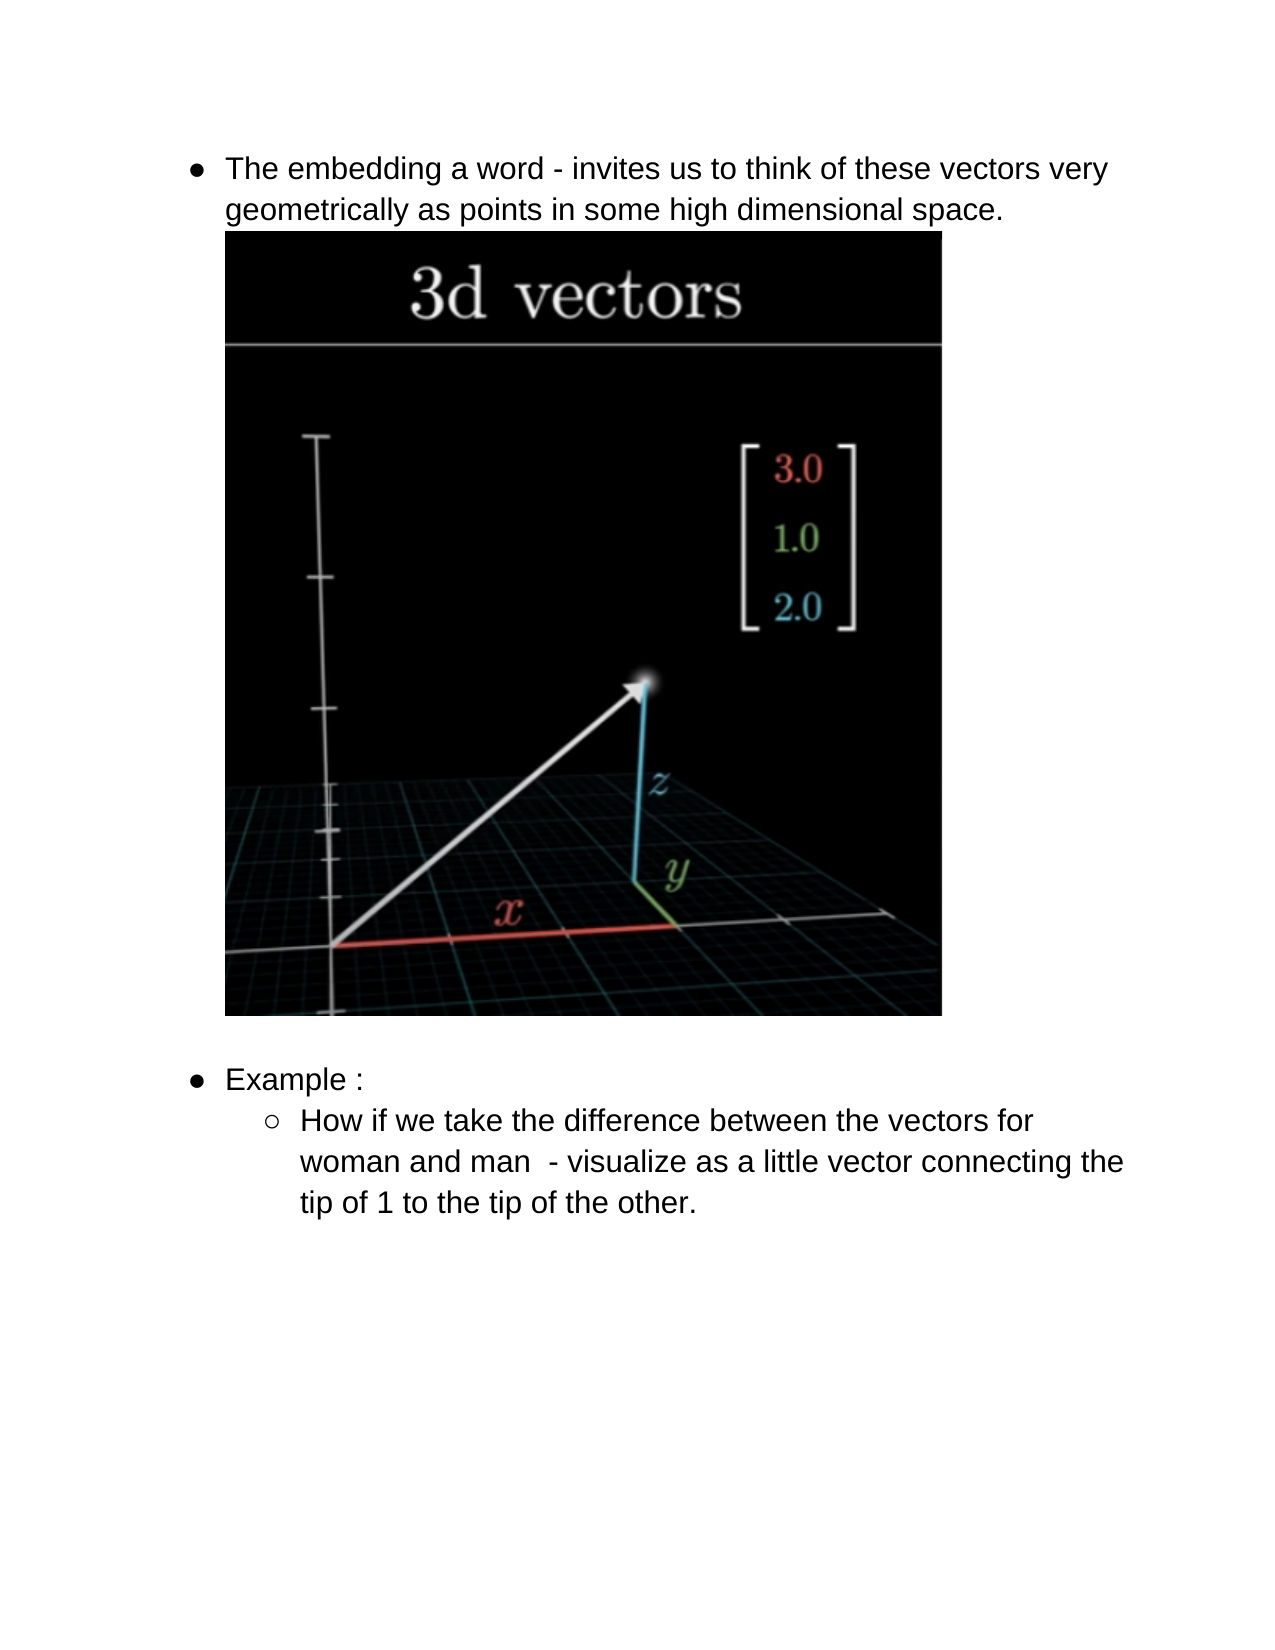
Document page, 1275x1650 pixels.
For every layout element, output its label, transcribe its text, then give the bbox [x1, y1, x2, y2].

list Example : [187, 1061, 1125, 1096]
picture [225, 231, 943, 1016]
list How if we take the difference between the vectors for woman and man - visualize as a little vector connecting the tip of 1 to the tip of the other. [262, 1102, 1125, 1220]
